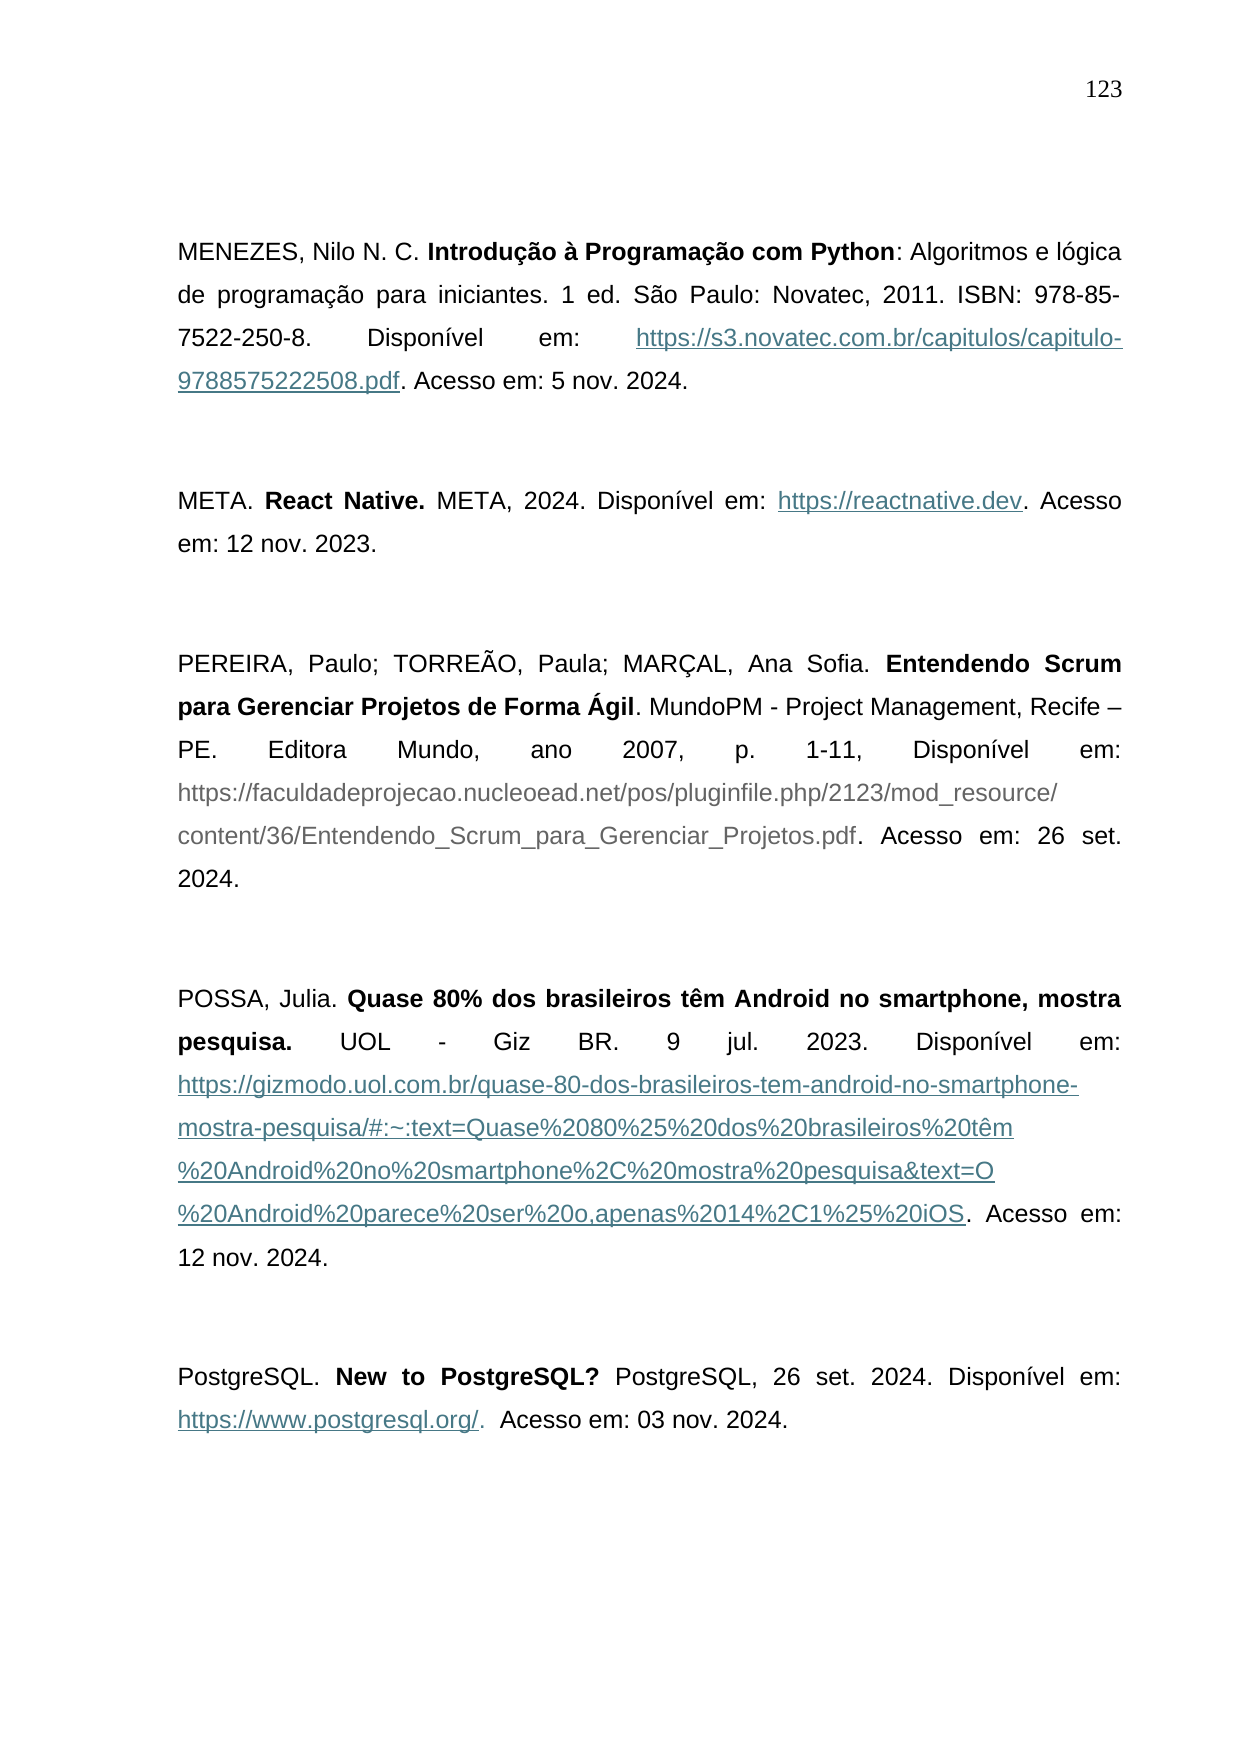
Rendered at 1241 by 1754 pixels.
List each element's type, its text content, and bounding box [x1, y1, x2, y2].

text META. React Native. META, 2024. Disponível em: https://reactnative.dev. Acesso em: 12 nov. 2023. [177, 486, 1122, 558]
text PostgreSQL. New to PostgreSQL? PostgreSQL, 26 set. 2024. Disponível em: https://www.postgresql.org/. Acesso em: 03 nov. 2024. [177, 1362, 1122, 1434]
text PEREIRA, Paulo; TORREÃO, Paula; MARÇAL, Ana Sofia. Entendendo Scrum para Gerenciar Projetos de Forma Ágil. MundoPM - Project Management, Recife – PE. Editora Mundo, ano 2007, p. 1-11, Disponível em: https://faculdadeprojecao.nucleoead.net/pos/pluginfile.php/2123/mod_resource/content/36/Entendendo_Scrum_para_Gerenciar_Projetos.pdf. Acesso em: 26 set. 2024. [177, 649, 1122, 893]
text POSSA, Julia. Quase 80% dos brasileiros têm Android no smartphone, mostra pesquisa. UOL - Giz BR. 9 jul. 2023. Disponível em: https://gizmodo.uol.com.br/quase-80-dos-brasileiros-tem-android-no-smartphone-mostra-pesquisa/#:~:text=Quase%2080%25%20dos%20brasileiros%20têm%20Android%20no%20smartphone%2C%20mostra%20pesquisa&text=O%20Android%20parece%20ser%20o,apenas%2014%2C1%25%20iOS. Acesso em: 12 nov. 2024. [177, 984, 1122, 1271]
text MENEZES, Nilo N. C. Introdução à Programação com Python: Algoritmos e lógica de programação para iniciantes. 1 ed. São Paulo: Novatec, 2011. ISBN: 978-85-7522-250-8. Disponível em: https://s3.novatec.com.br/capitulos/capitulo-9788575222508.pdf. Acesso em: 5 nov. 2024. [177, 237, 1122, 395]
